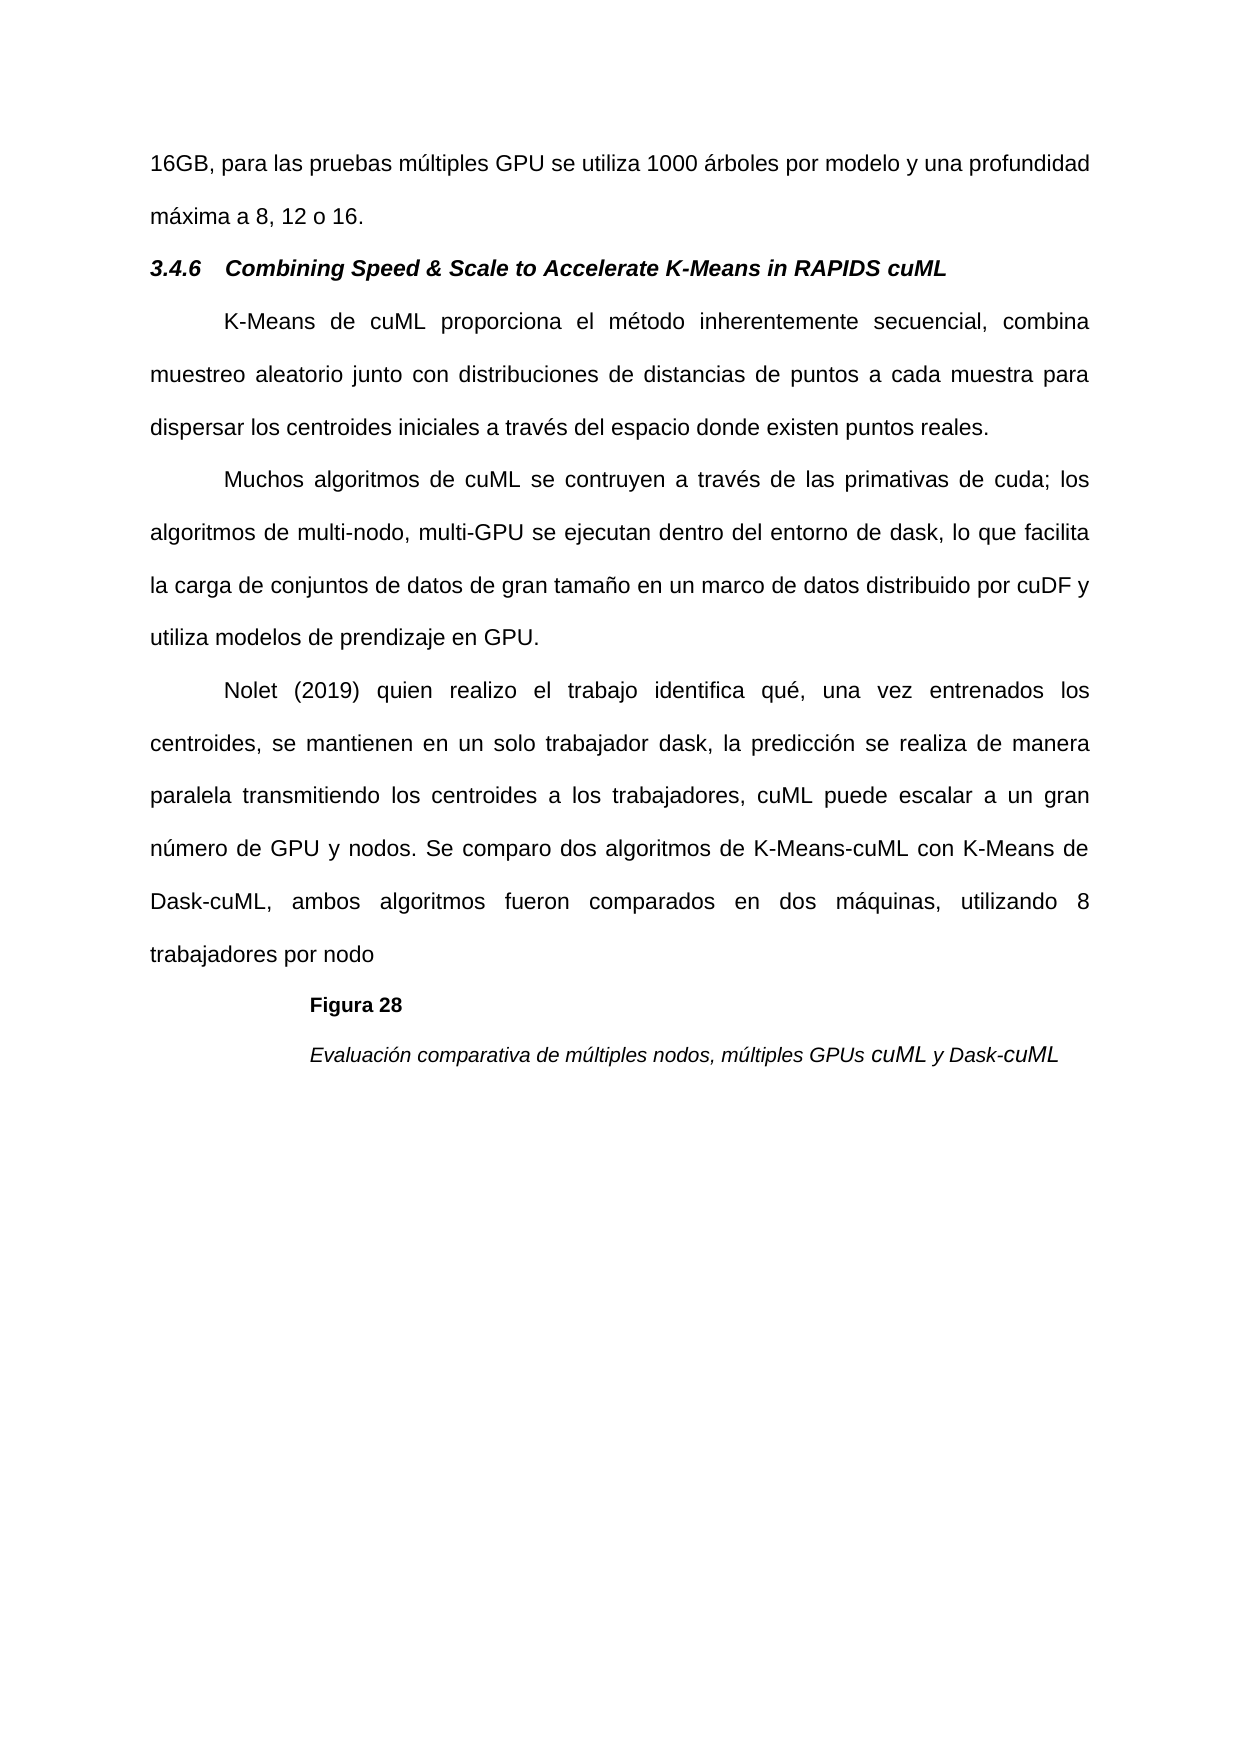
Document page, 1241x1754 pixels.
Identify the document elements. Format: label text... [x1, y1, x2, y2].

text Nolet (2019) quien realizo el trabajo identifica qué, una vez entrenados los centroides, se mantienen en un solo trabajador dask, la predicción se realiza de manera paralela transmitiendo los centroides a los trabajadores, cuML puede escalar a un gran número de GPU y nodos. Se comparo dos algoritmos de K-Means-cuML con K-Means de Dask-cuML, ambos algoritmos fueron comparados en dos máquinas, utilizando 8 trabajadores por nodo [150, 677, 1090, 967]
text Evaluación comparativa de múltiples nodos, múltiples GPUs cuML y Dask-cuML [309, 1041, 1090, 1068]
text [150, 150, 1090, 229]
text Muchos algoritmos de cuML se contruyen a través de las primativas de cuda; los algoritmos de multi-nodo, multi-GPU se ejecutan dentro del entorno de dask, lo que facilita la carga de conjuntos de datos de gran tamaño en un marco de datos distribuido por cuDF y utiliza modelos de prendizaje en GPU. [150, 466, 1090, 651]
subtitle Combining Speed & Scale to Accelerate K-Means in RAPIDS cuML [150, 255, 1090, 282]
text Figura 28 [309, 993, 1090, 1017]
text K-Means de cuML proporciona el método inherentemente secuencial, combina muestreo aleatorio junto con distribuciones de distancias de puntos a cada muestra para dispersar los centroides iniciales a través del espacio donde existen puntos reales. [150, 308, 1090, 440]
